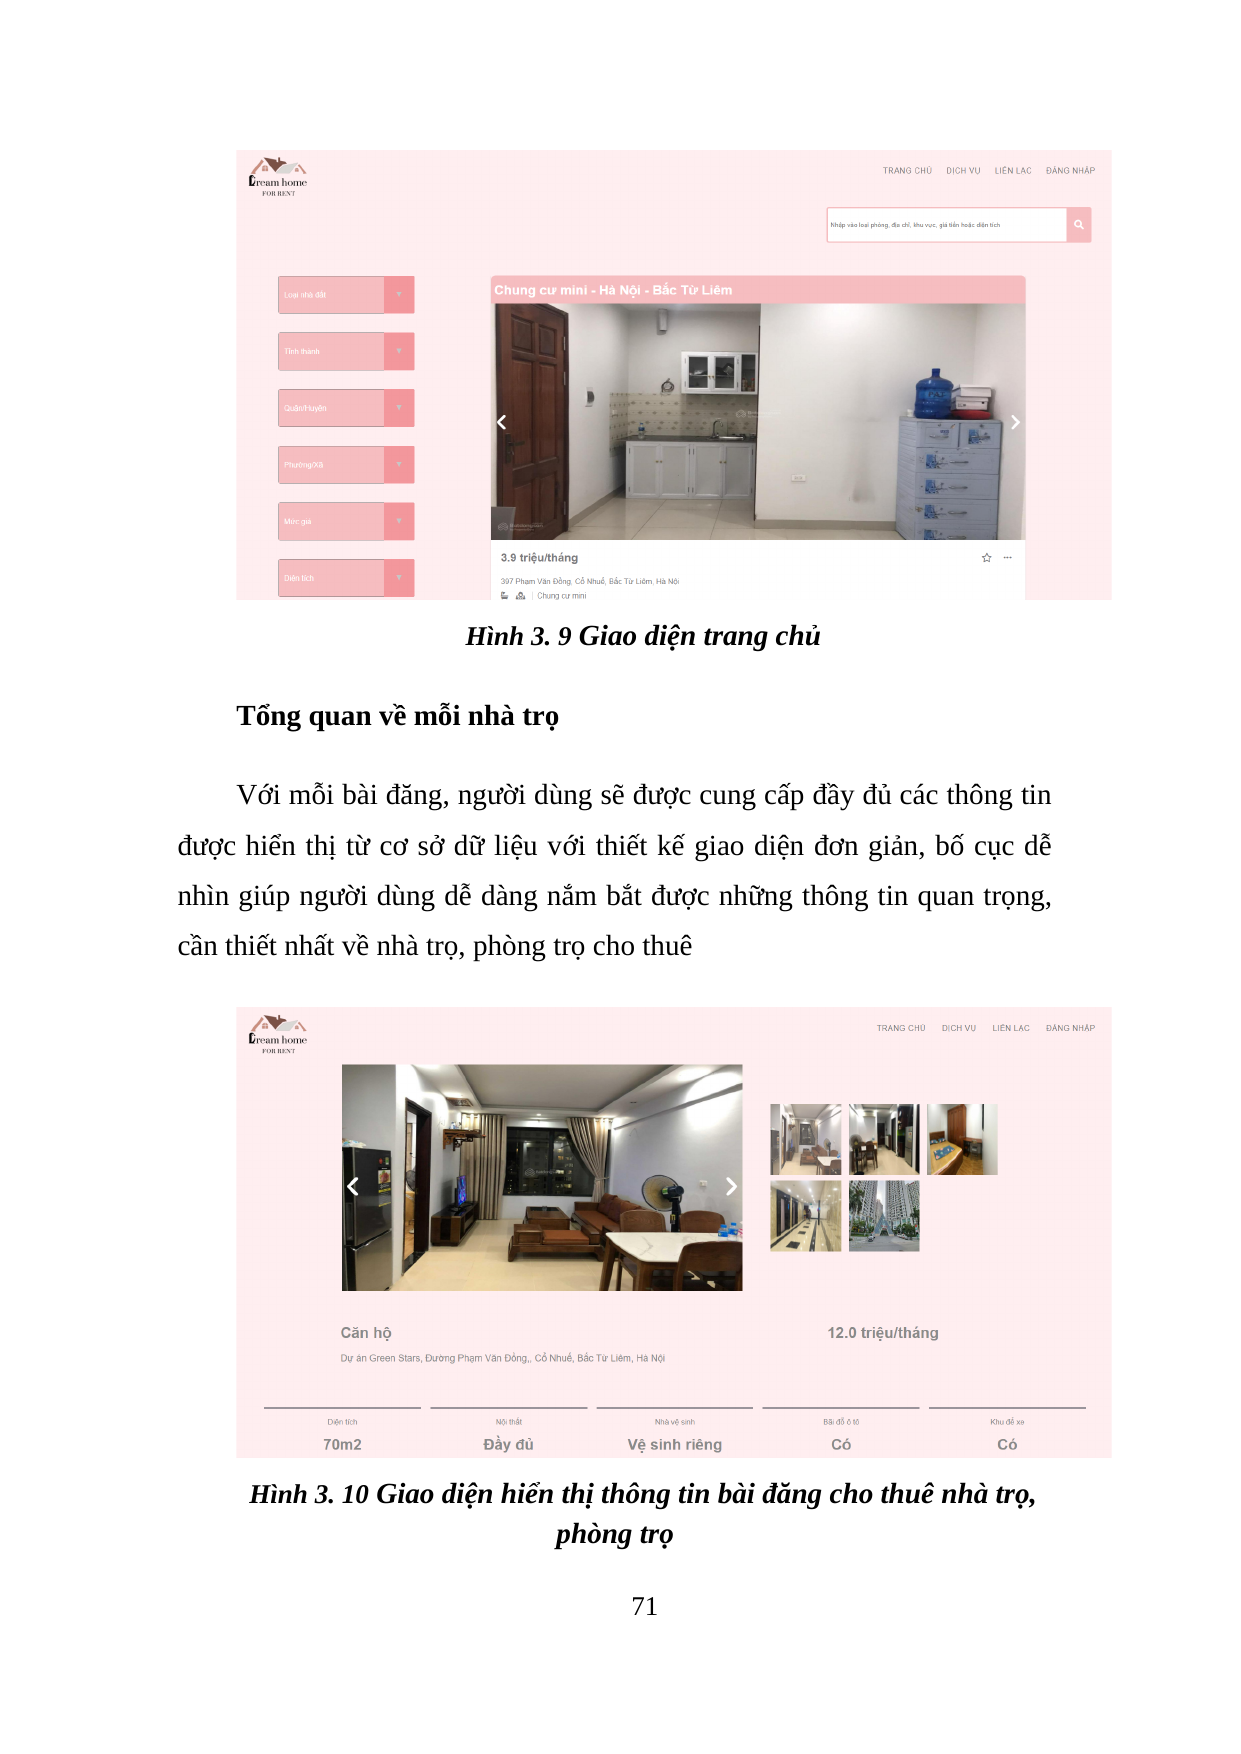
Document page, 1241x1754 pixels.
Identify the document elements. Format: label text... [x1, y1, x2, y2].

text Hình 3. 9 Giao diện trang chủ [177, 618, 1053, 652]
text Tổng quan về mỗi nhà trọ [177, 698, 1053, 731]
picture [236, 150, 1112, 600]
picture [236, 1007, 1112, 1458]
text Với mỗi bài đăng, người dùng sẽ được cung cấp đầy đủ các thông tin được hiển thị từ cơ sở dữ liệu với thiết kế giao diện đơn giản, bố cục dễ nhìn giúp người dùng dễ dàng nắm bắt được những thông tin quan trọng, cần thiết nhất về nhà trọ, phòng trọ cho thuê [177, 777, 1053, 962]
text Hình 3. 10 Giao diện hiển thị thông tin bài đăng cho thuê nhà trọ, phòng trọ [177, 1476, 1053, 1550]
